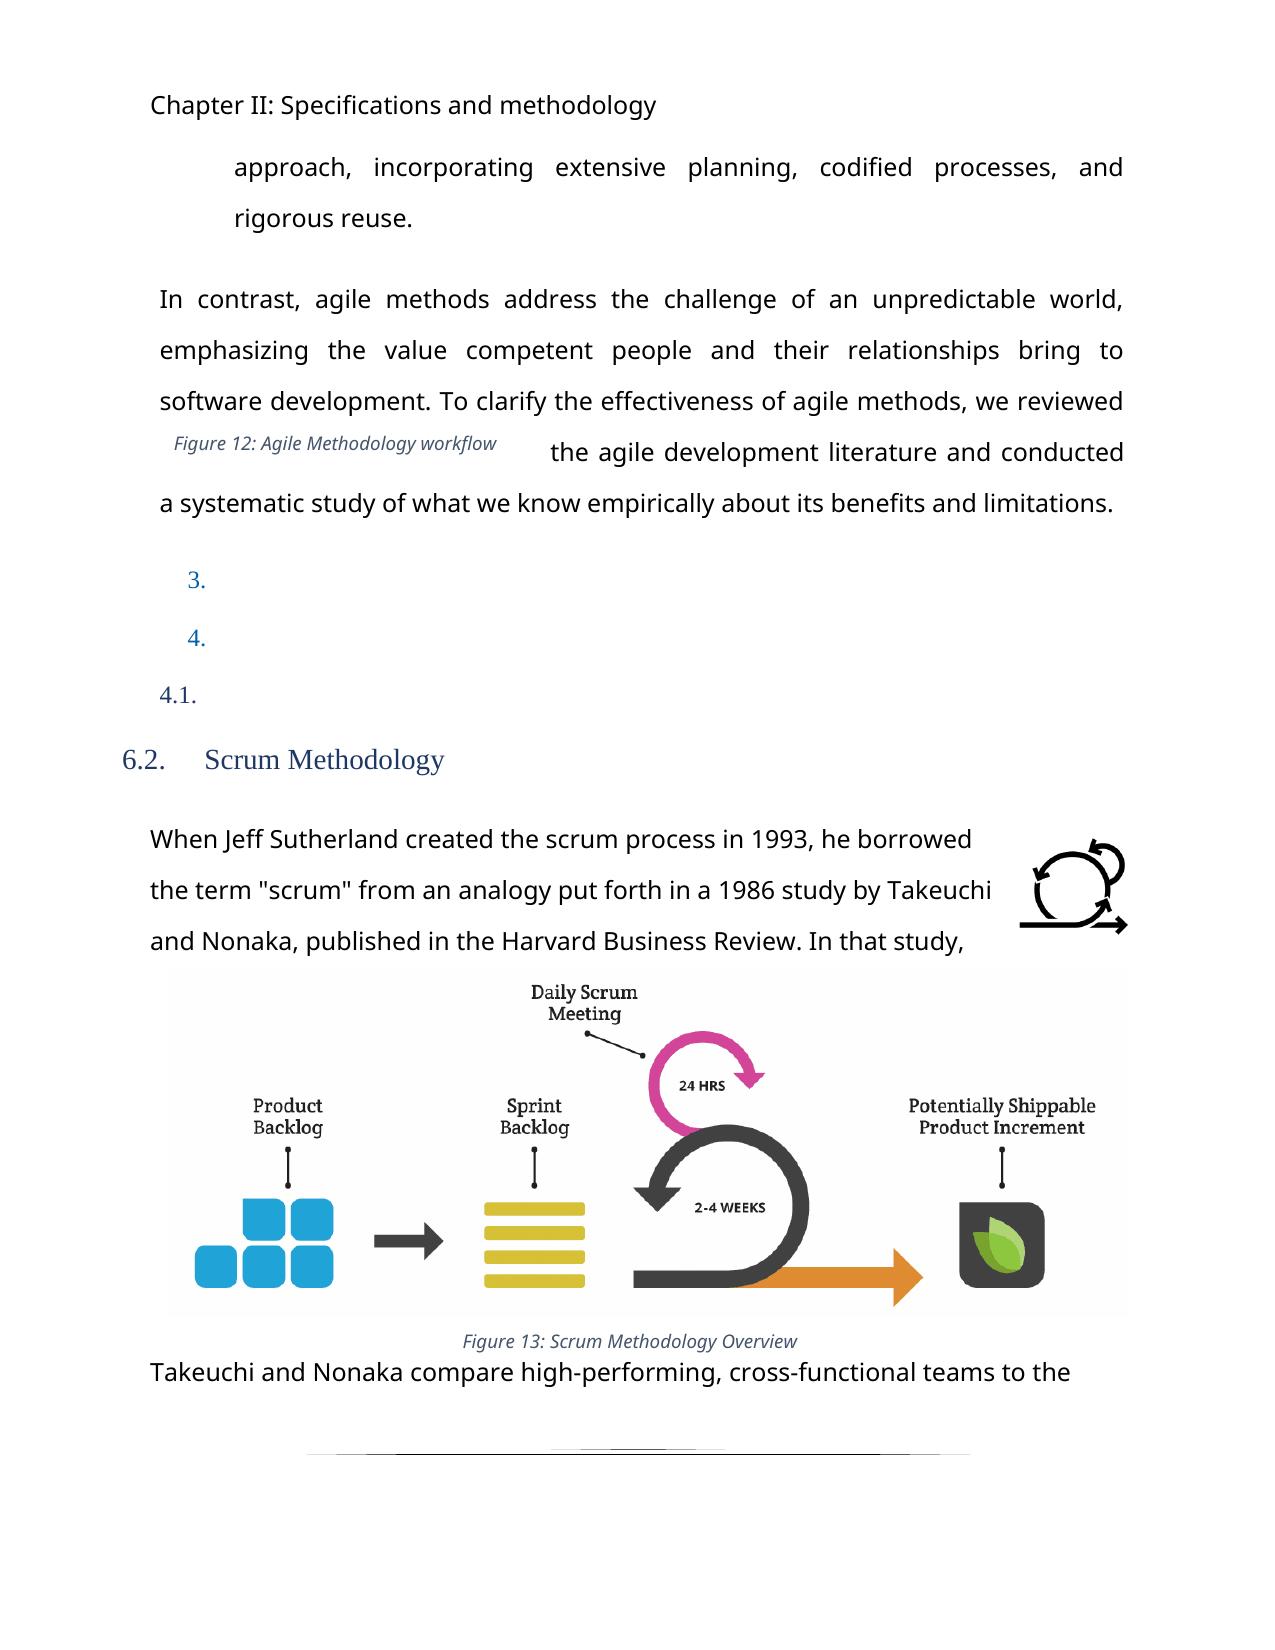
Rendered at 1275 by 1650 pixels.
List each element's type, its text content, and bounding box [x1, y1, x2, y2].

subtitle Scrum Methodology [122, 742, 1125, 776]
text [150, 822, 1125, 1388]
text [234, 150, 1125, 235]
picture [167, 969, 1130, 1317]
picture [1011, 825, 1136, 949]
text In contrast, agile methods address the challenge of an unpredictable world, emphasizing the value competent people and their relationships bring to software development. To clarify the effectiveness of agile methods, we reviewed the agile development literature and conducted a systematic study of what we know empirically about its benefits and limitations. [159, 281, 1125, 519]
